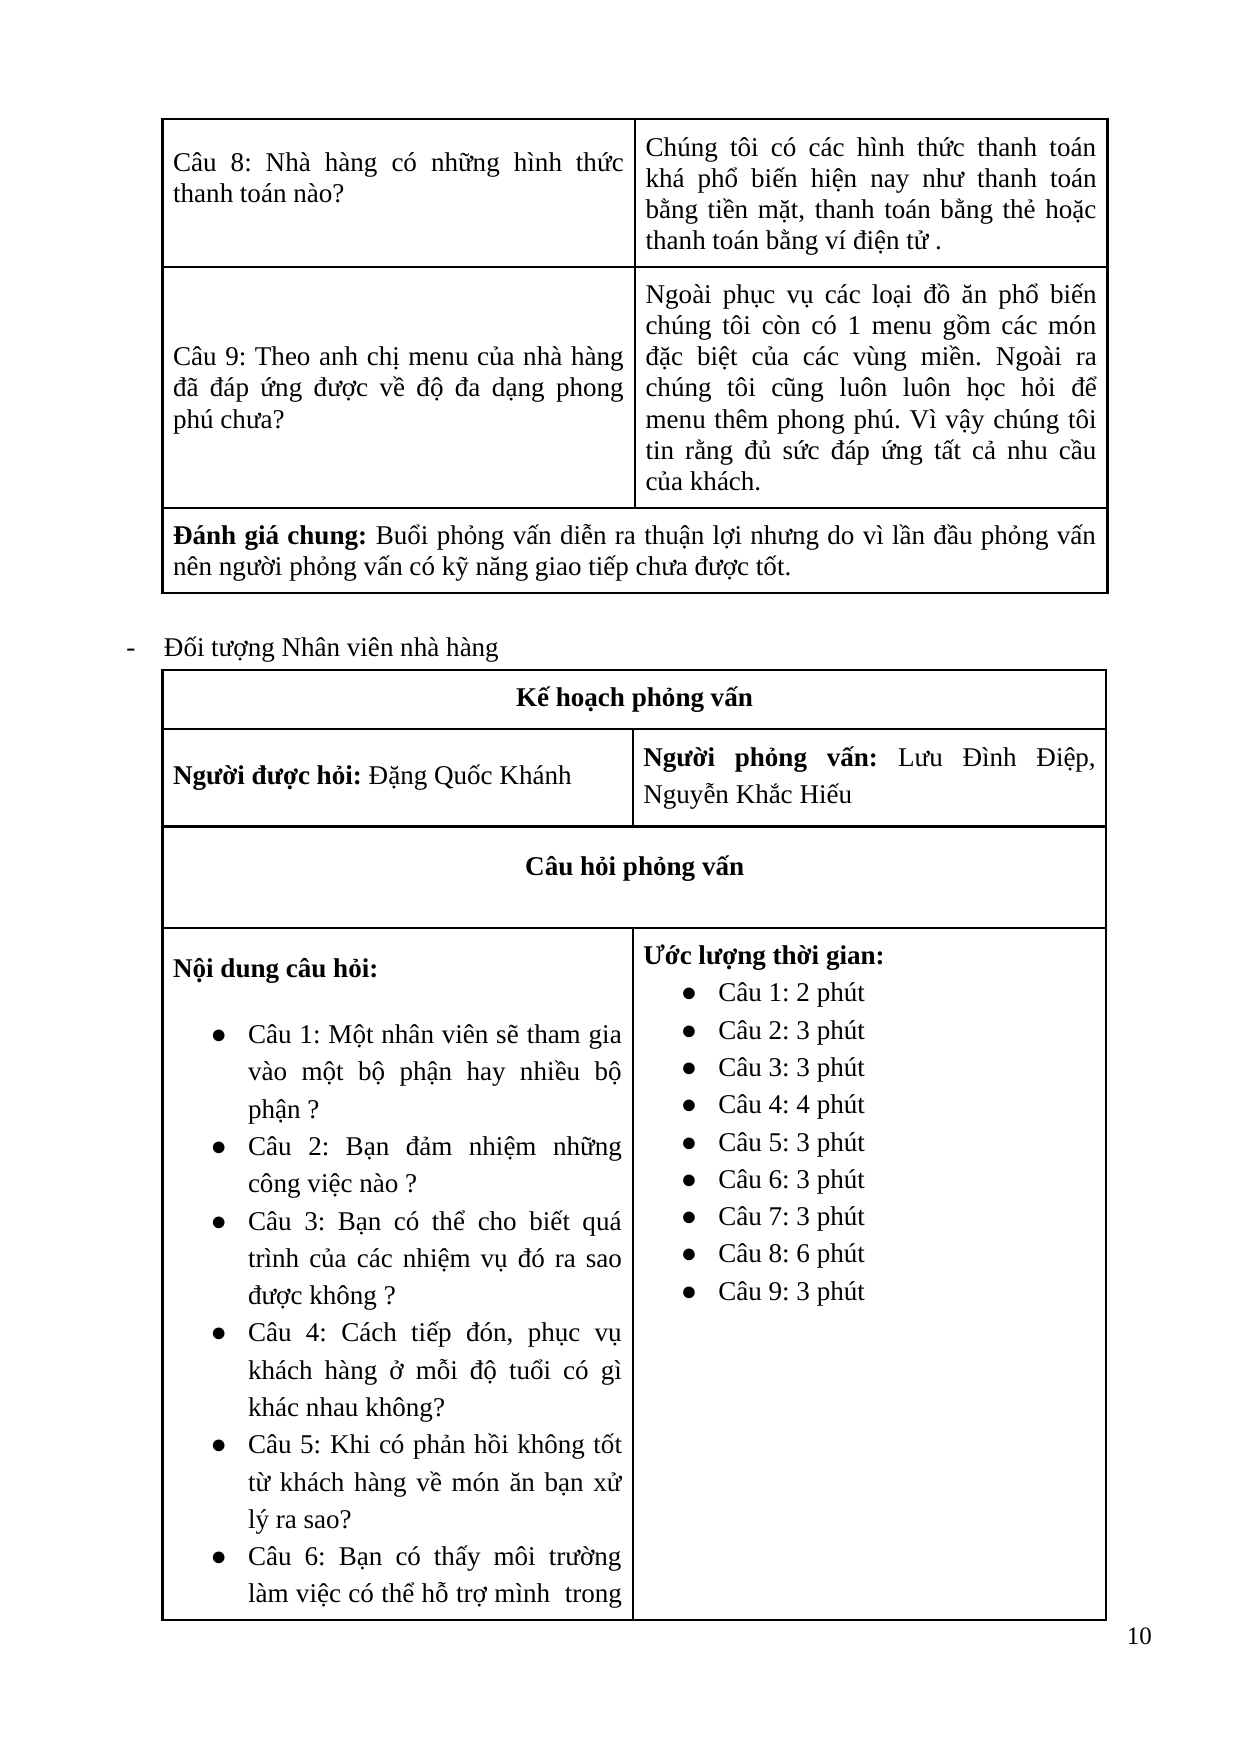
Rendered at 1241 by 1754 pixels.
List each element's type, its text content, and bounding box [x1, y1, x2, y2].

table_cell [634, 929, 1105, 1619]
table_cell Đánh giá chung: Buổi phỏng vấn diễn ra thuận lợi nhưng do vì lần đầu phỏng vấn nên người phỏng vấn có kỹ năng giao tiếp chưa được tốt. [164, 509, 1106, 592]
table_cell Chúng tôi có các hình thức thanh toán khá phổ biến hiện nay như thanh toán bằng tiền mặt, thanh toán bằng thẻ hoặc thanh toán bằng ví điện tử . [636, 120, 1106, 266]
list Đối tượng Nhân viên nhà hàng [126, 631, 1152, 662]
table_cell Người được hỏi: Đặng Quốc Khánh [164, 730, 632, 825]
table_cell Câu 8: Nhà hàng có những hình thức thanh toán nào? [164, 120, 634, 266]
table_cell Ngoài phục vụ các loại đồ ăn phổ biến chúng tôi còn có 1 menu gồm các món đặc biệt của các vùng miền. Ngoài ra chúng tôi cũng luôn luôn học hỏi để menu thêm phong phú. Vì vậy chúng tôi tin rằng đủ sức đáp ứng tất cả nhu cầu của khách. [636, 268, 1106, 507]
table_cell Câu hỏi phỏng vấn [164, 828, 1105, 927]
table_cell Người phỏng vấn: Lưu Đình Điệp, Nguyễn Khắc Hiếu [634, 730, 1105, 825]
table_cell Câu 9: Theo anh chị menu của nhà hàng đã đáp ứng được về độ đa dạng phong phú chưa? [164, 268, 634, 507]
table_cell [164, 929, 632, 1619]
table_header Kế hoạch phỏng vấn [164, 671, 1105, 728]
